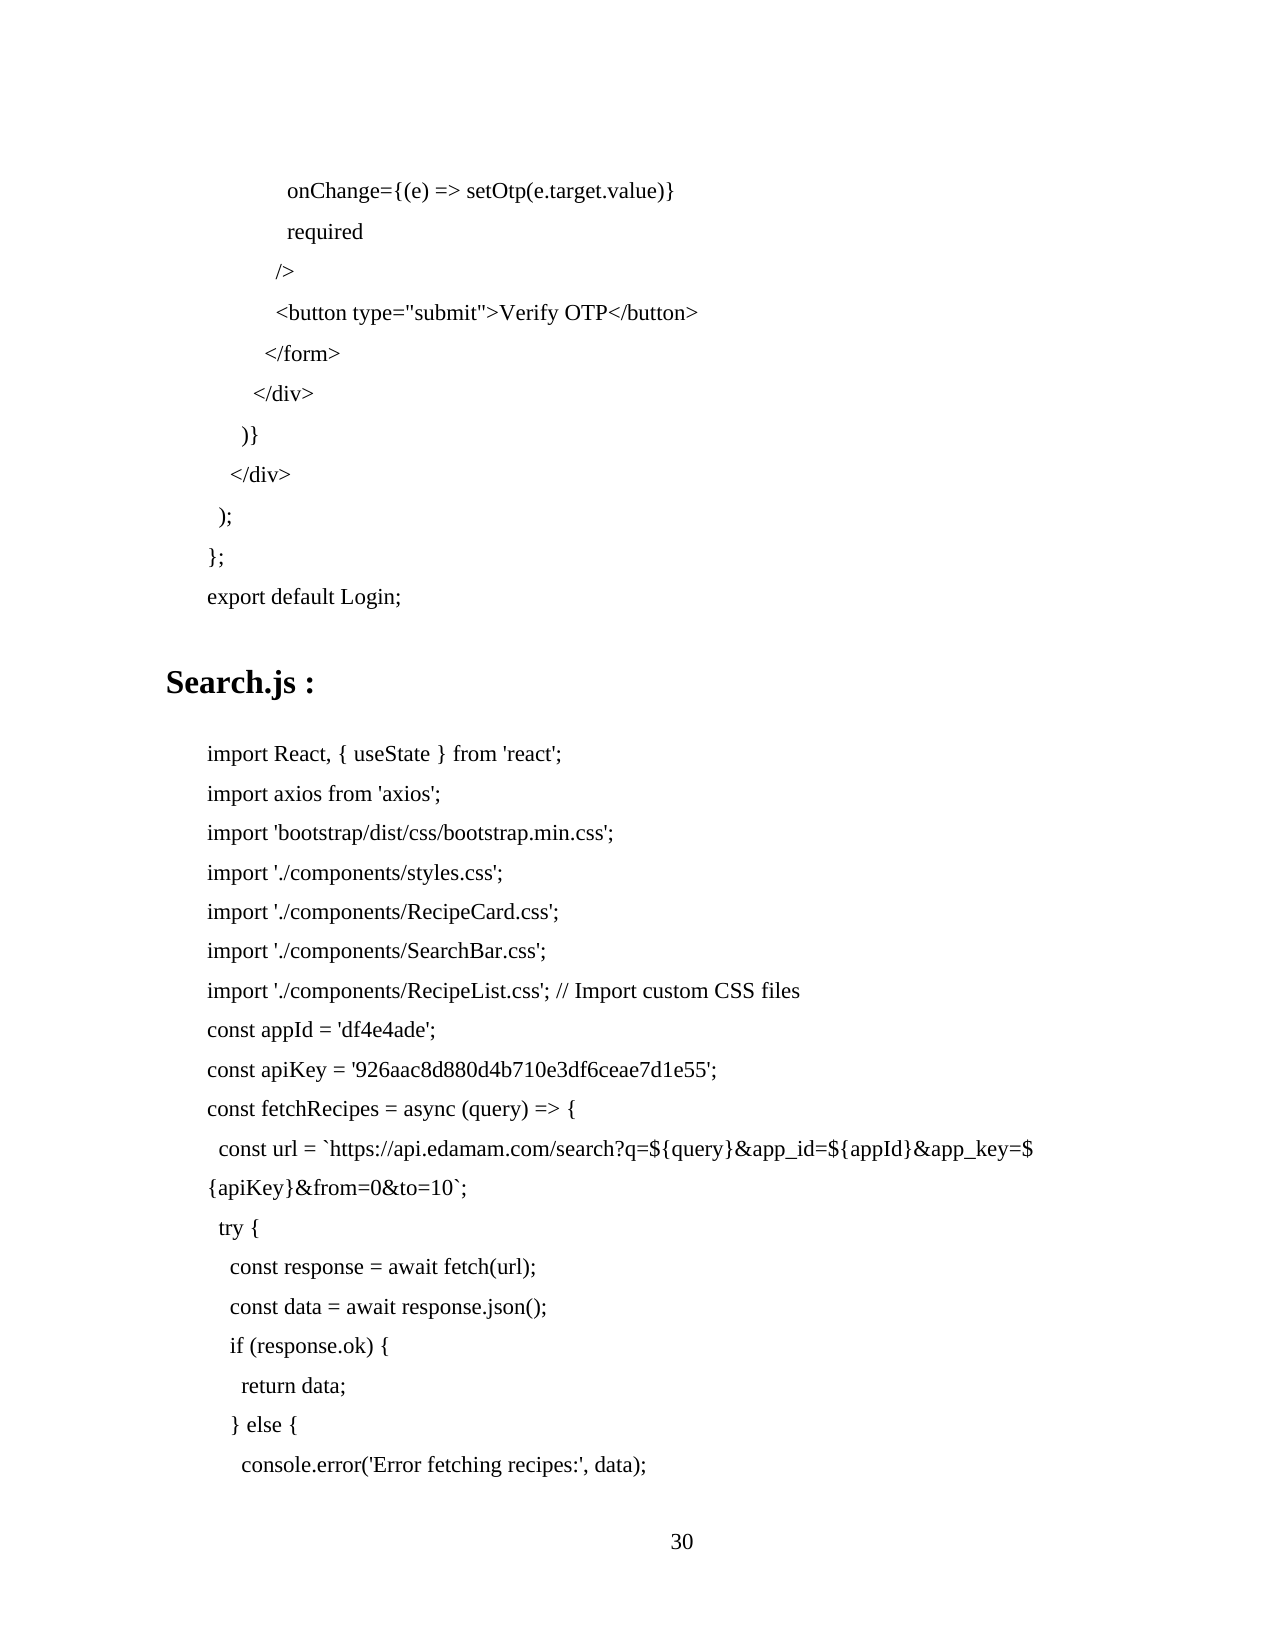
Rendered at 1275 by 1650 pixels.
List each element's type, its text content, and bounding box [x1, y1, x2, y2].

text required [207, 218, 1157, 244]
text const url = `https://api.edamam.com/search?q=${query}&app_id=${appId}&app_key=${apiKey}&from=0&to=10`; [207, 1135, 1157, 1201]
text /> [207, 258, 1157, 285]
text if (response.ok) { [207, 1332, 1157, 1359]
text return data; [207, 1372, 1157, 1398]
text ); [207, 502, 1157, 528]
text import './components/styles.css'; [207, 859, 1157, 885]
text const apiKey = '926aac8d880d4b710e3df6ceae7d1e55'; [207, 1056, 1157, 1082]
text }; [207, 543, 1157, 569]
text import './components/SearchBar.css'; [207, 938, 1157, 964]
subtitle Search.js : [166, 662, 1157, 701]
text import React, { useState } from 'react'; [207, 740, 1157, 767]
text export default Login; [207, 583, 1157, 610]
text </div> [207, 380, 1157, 407]
text try { [207, 1214, 1157, 1240]
text const response = await fetch(url); [207, 1253, 1157, 1280]
text )} [207, 421, 1157, 447]
text import 'bootstrap/dist/css/bootstrap.min.css'; [207, 819, 1157, 846]
text <button type="submit">Verify OTP</button> [207, 299, 1157, 325]
text onChange={(e) => setOtp(e.target.value)} [207, 177, 1157, 203]
text } else { [207, 1411, 1157, 1438]
text console.error('Error fetching recipes:', data); [207, 1451, 1157, 1477]
text import './components/RecipeCard.css'; [207, 898, 1157, 924]
text const appId = 'df4e4ade'; [207, 1017, 1157, 1043]
text const fetchRecipes = async (query) => { [207, 1096, 1157, 1122]
text </form> [207, 340, 1157, 366]
text const data = await response.json(); [207, 1293, 1157, 1319]
text import './components/RecipeList.css'; // Import custom CSS files [207, 977, 1157, 1003]
text </div> [207, 462, 1157, 488]
text import axios from 'axios'; [207, 780, 1157, 806]
